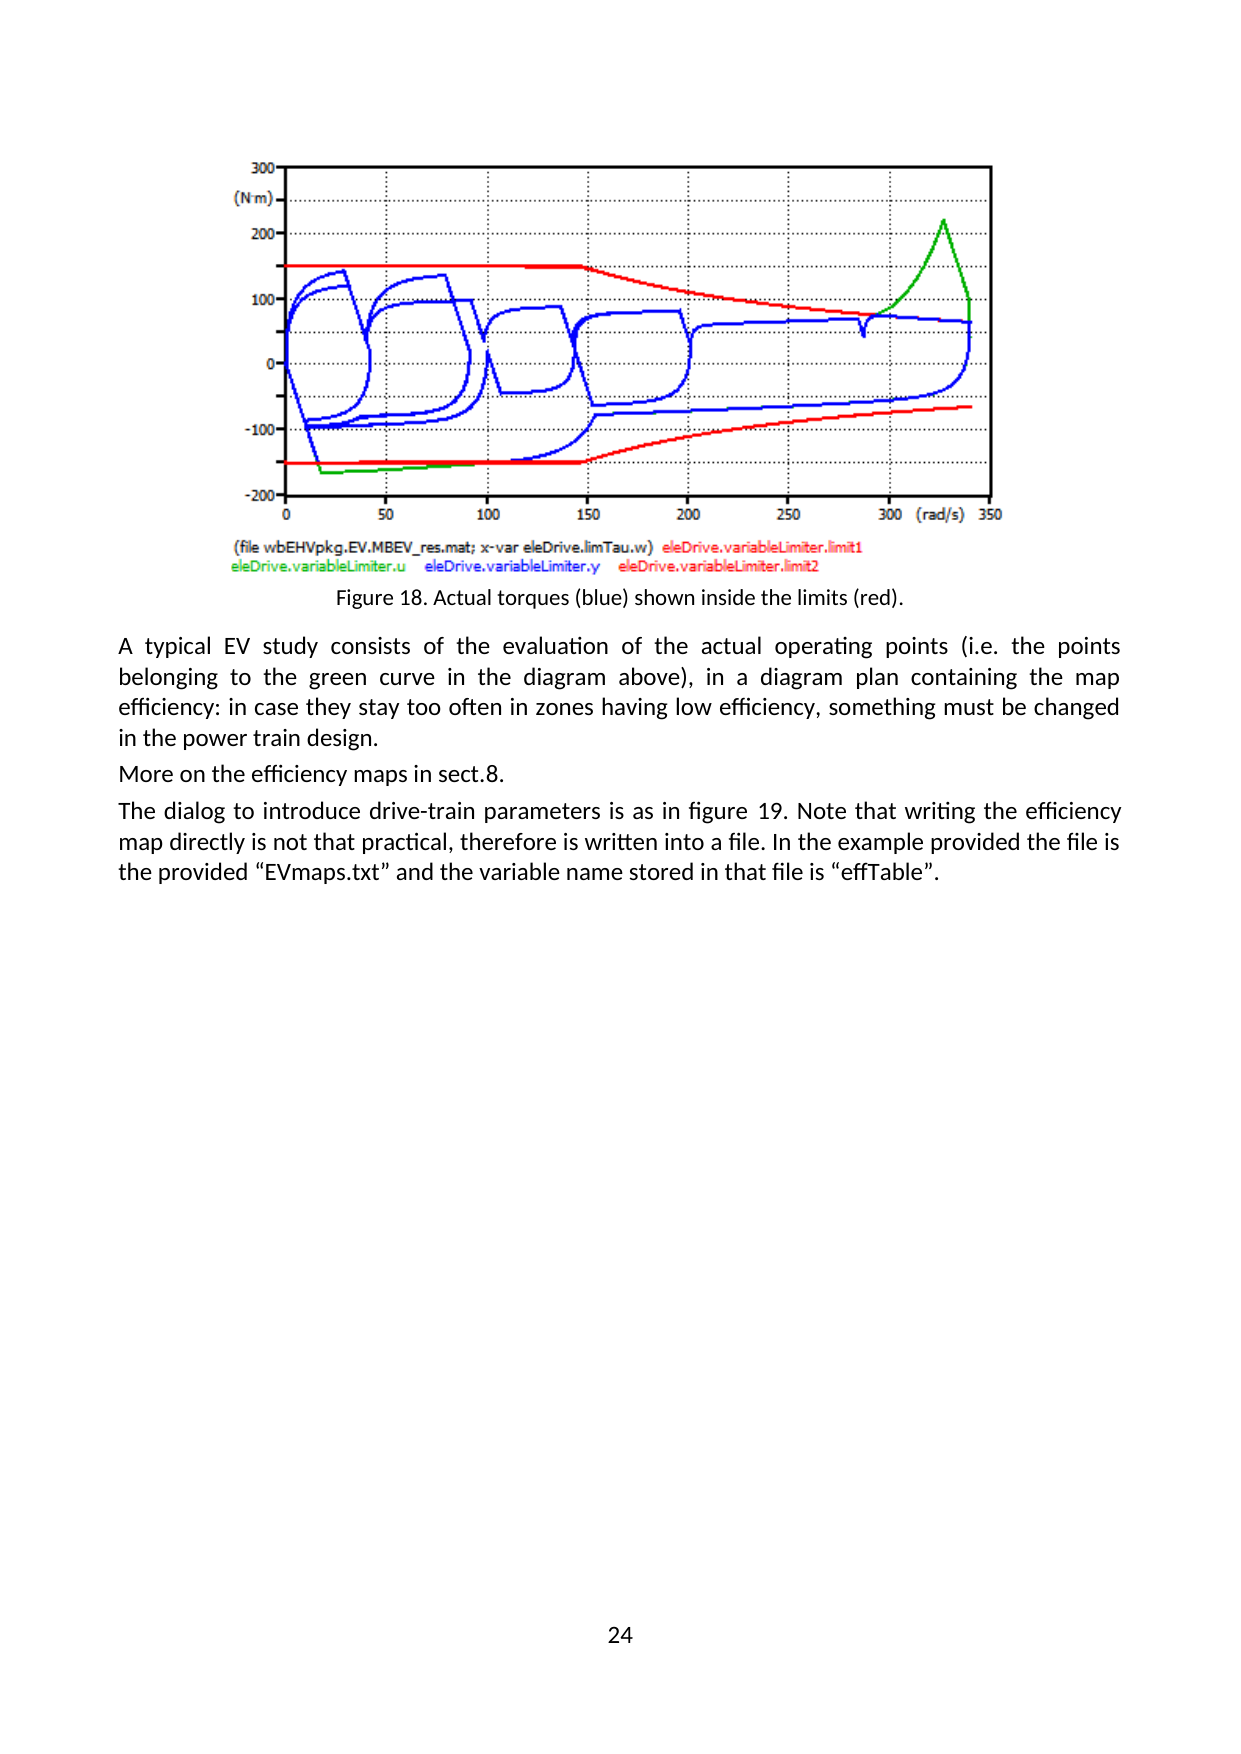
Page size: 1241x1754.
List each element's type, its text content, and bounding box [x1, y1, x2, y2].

text A typical EV study consists of the evaluation of the actual operating points (i.e. the points belonging to the green curve in the diagram above), in a diagram plan containing the map efficiency: in case they stay too often in zones having low efficiency, something must be changed in the power train design. [118, 630, 1122, 752]
text Figure 18. Actual torques (blue) shown inside the limits (red). [118, 583, 1122, 611]
text More on the efficiency maps in sect.8. [118, 758, 1122, 789]
picture [231, 147, 1010, 578]
